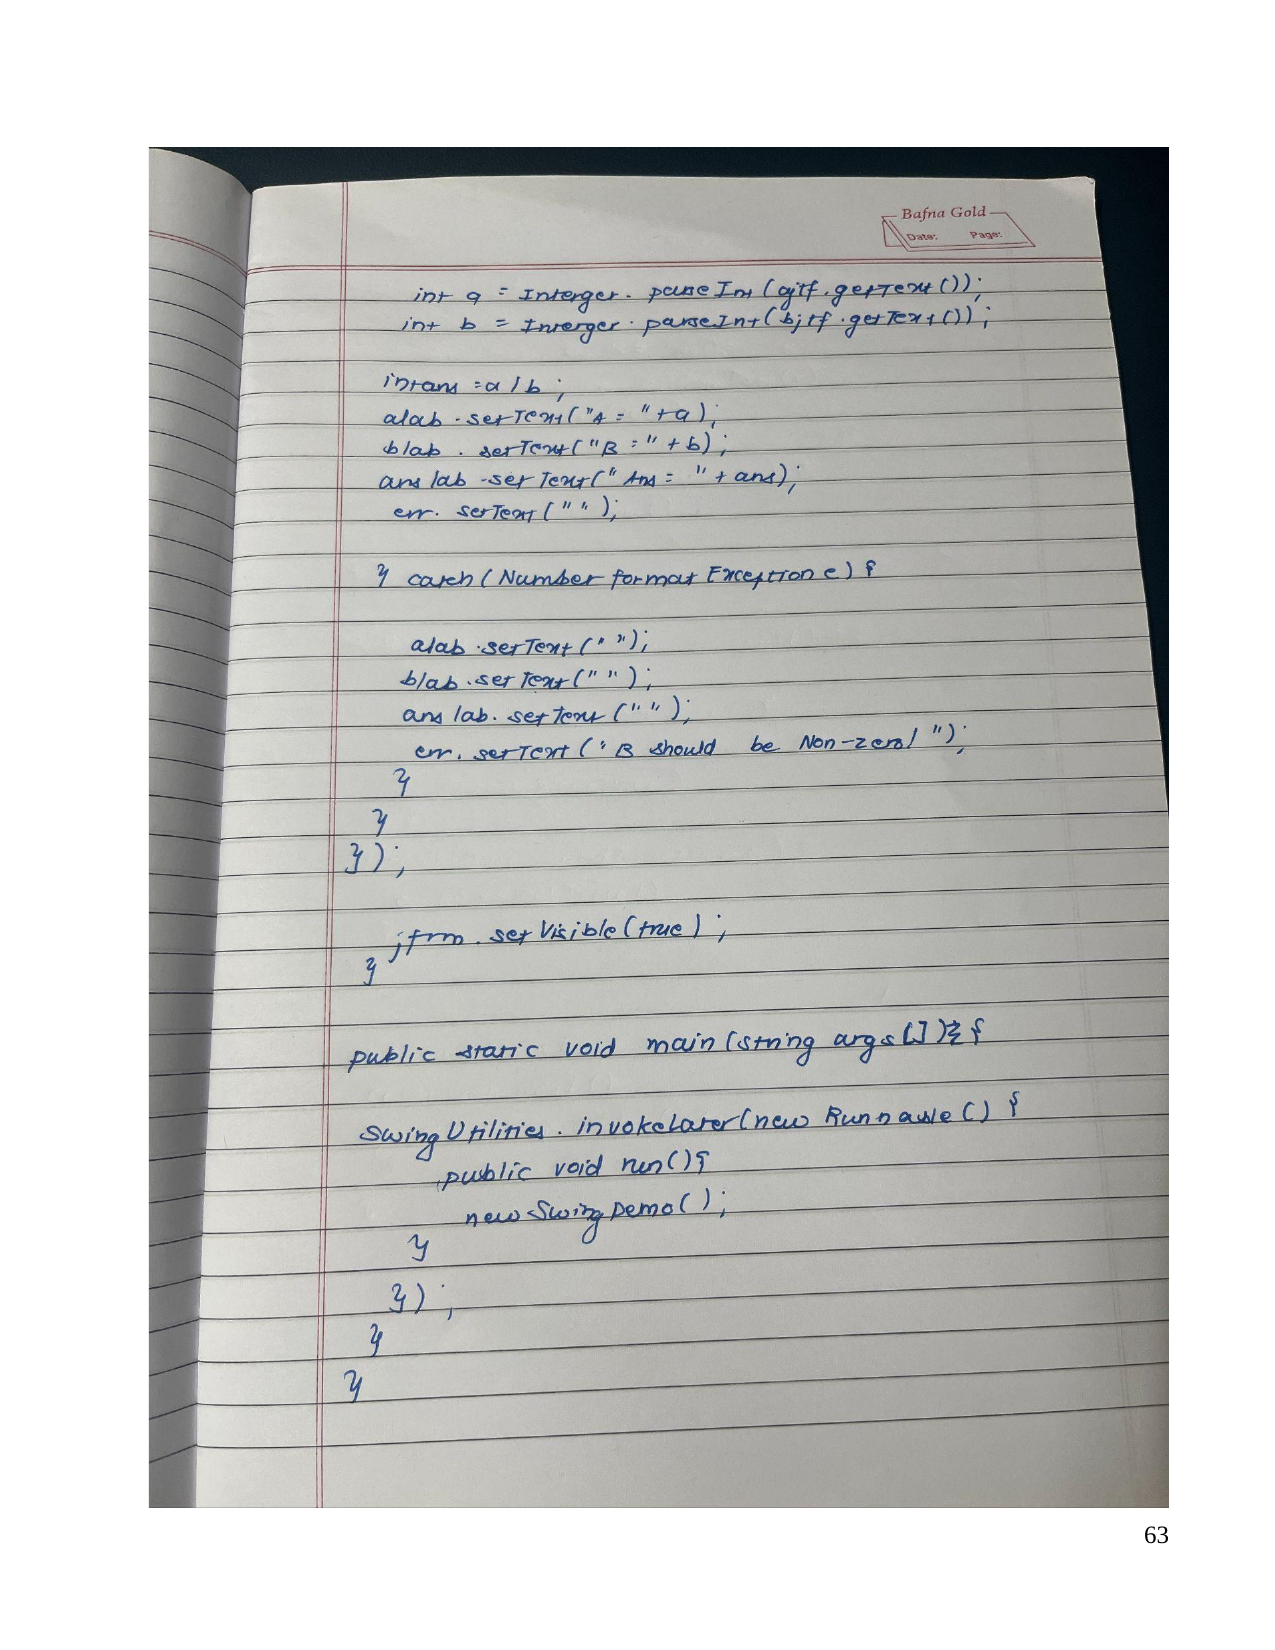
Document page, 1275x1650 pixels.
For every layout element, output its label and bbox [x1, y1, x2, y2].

picture [148, 147, 1169, 1508]
